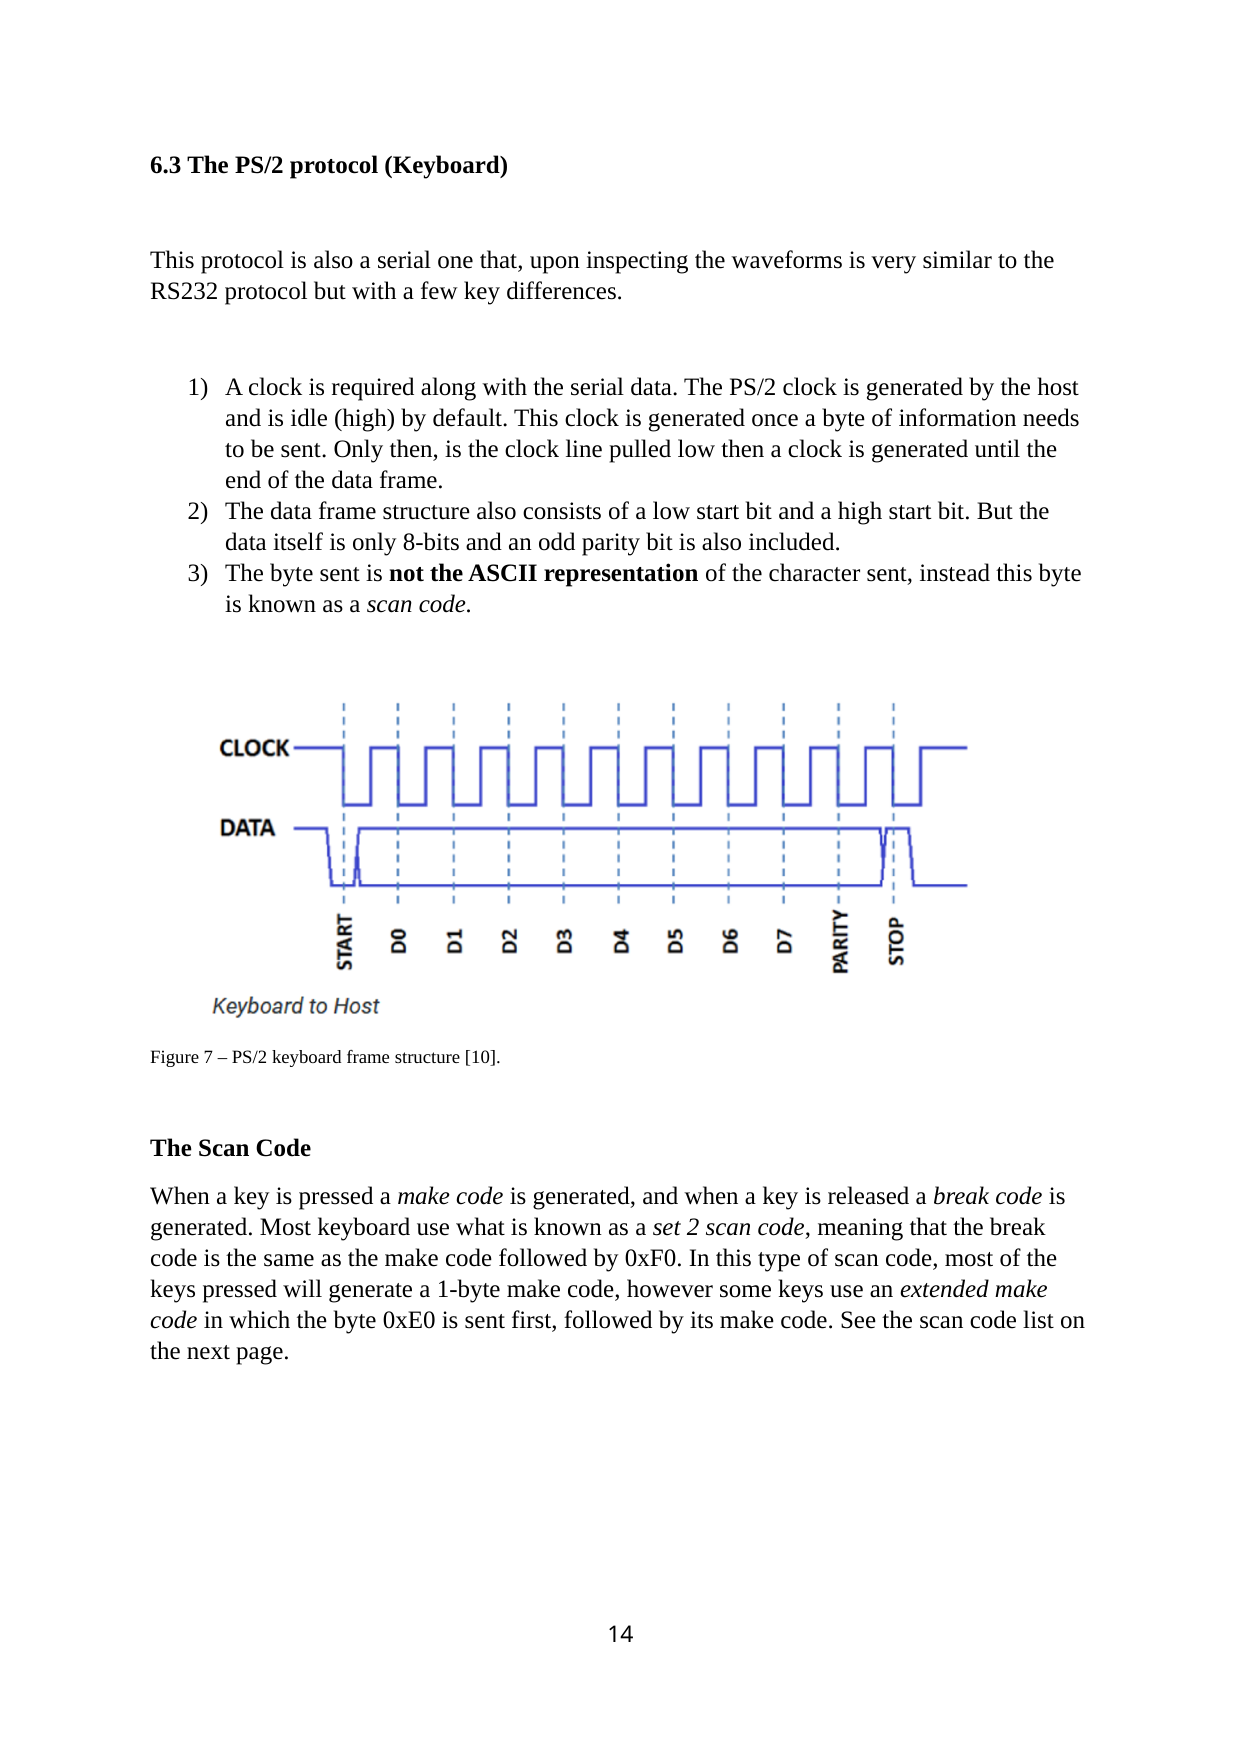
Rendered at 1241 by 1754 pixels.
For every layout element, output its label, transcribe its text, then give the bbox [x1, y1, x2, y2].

text The Scan Code [150, 1133, 1090, 1162]
picture [150, 684, 1091, 1027]
list A clock is required along with the serial data. The PS/2 clock is generated by the host and is idle (high) by default. This clock is generated once a byte of information needs to be sent. Only then, is the clock line pulled low then a clock is generated until the end of the data frame. [187, 372, 1090, 494]
text 6.3 The PS/2 protocol (Keyboard) [150, 150, 1090, 179]
text This protocol is also a serial one that, upon inspecting the waveforms is very similar to the RS232 protocol but with a few key differences. [150, 245, 1090, 305]
text When a key is pressed a make code is generated, and when a key is released a break code is generated. Most keyboard use what is known as a set 2 scan code, meaning that the break code is the same as the make code followed by 0xF0. In this type of scan code, most of the keys pressed will generate a 1-byte make code, however some keys use an extended make code in which the byte 0xE0 is sent first, followed by its make code. See the scan code list on the next page. [150, 1181, 1090, 1365]
list The byte sent is not the ASCII representation of the character sent, instead this byte is known as a scan code. [187, 558, 1090, 618]
list The data frame structure also consists of a low start bit and a high start bit. But the data itself is only 8-bits and an odd parity bit is also included. [187, 496, 1090, 556]
text Figure 7 – PS/2 keyboard frame structure [10]. [150, 1046, 1090, 1067]
